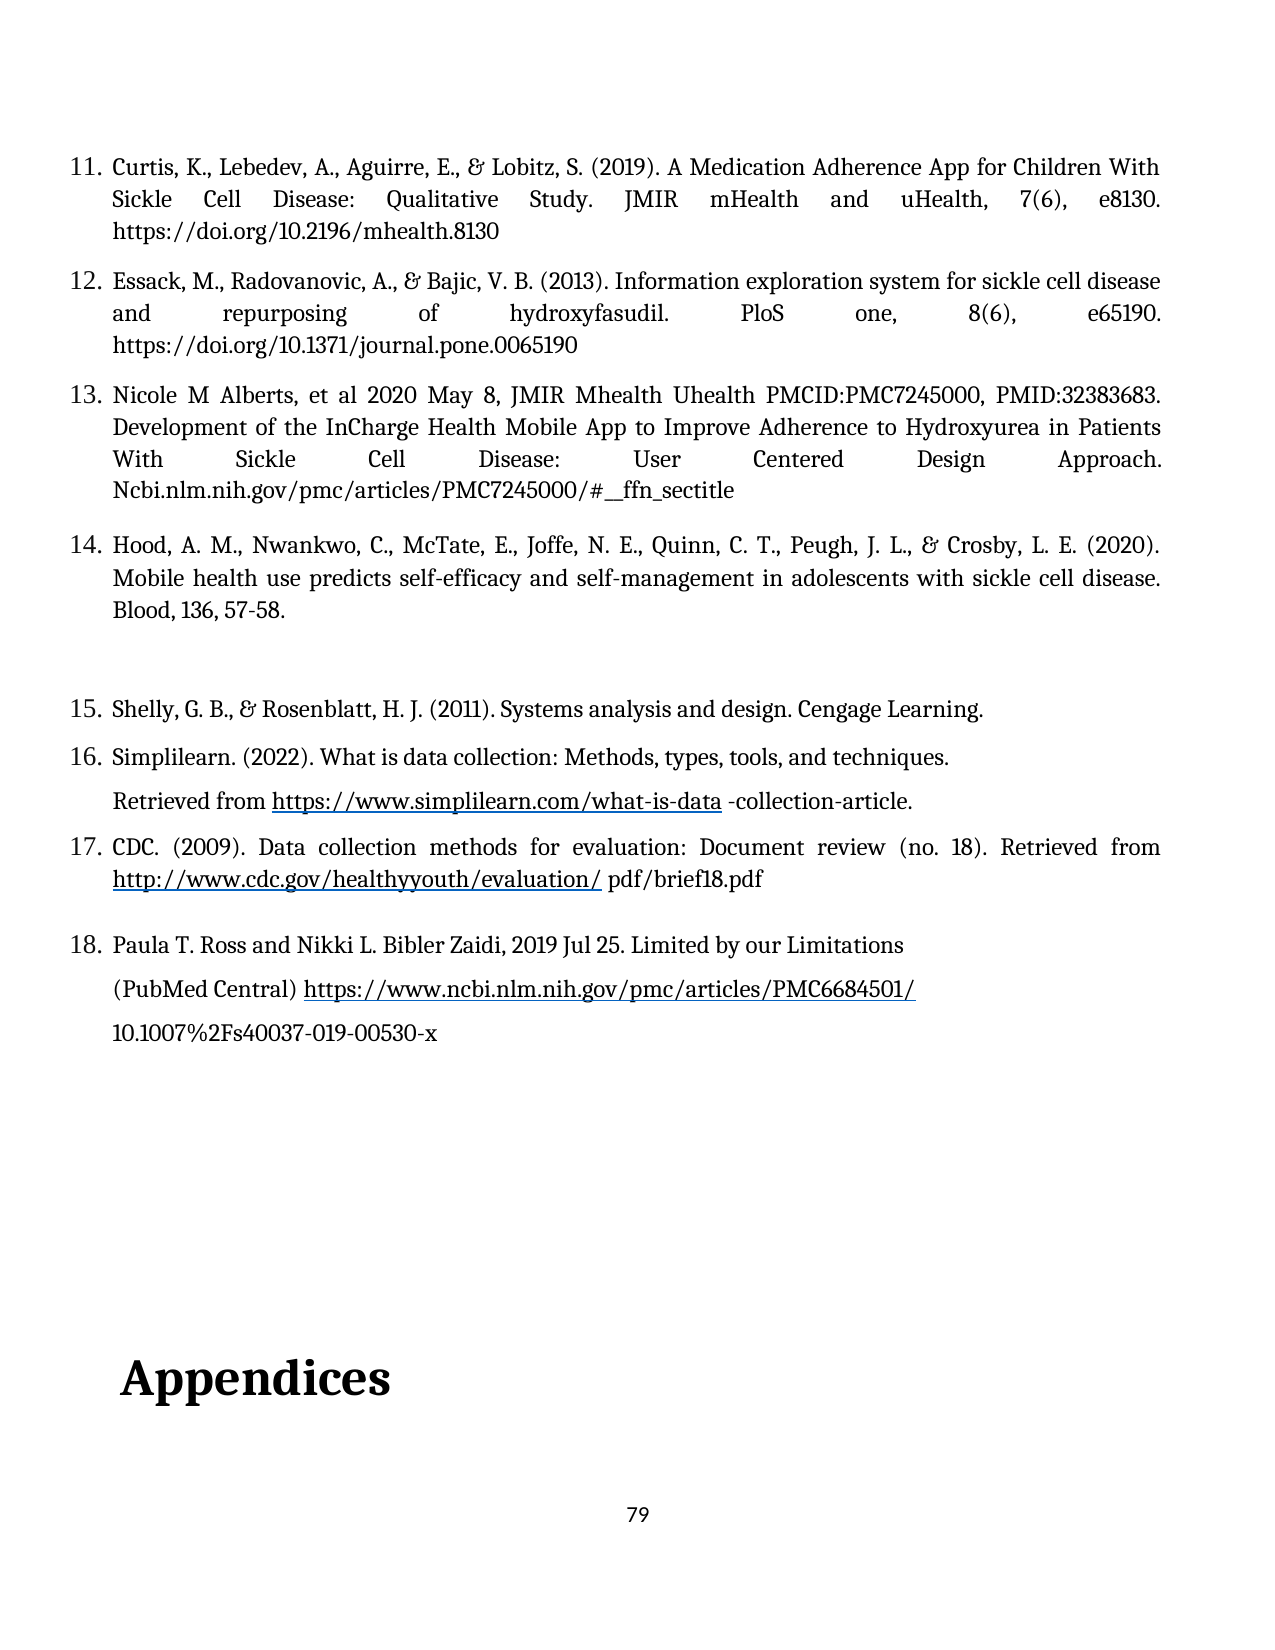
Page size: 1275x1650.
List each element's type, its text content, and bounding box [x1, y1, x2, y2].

list Nicole M Alberts, et al 2020 May 8, JMIR Mhealth Uhealth PMCID:PMC7245000, PMID:32383683. Development of the InCharge Health Mobile App to Improve Adherence to Hydroxyurea in Patients With Sickle Cell Disease: User Centered Design Approach. Ncbi.nlm.nih.gov/pmc/articles/PMC7245000/#__ffn_sectitle [69, 378, 1162, 505]
list CDC. (2009). Data collection methods for evaluation: Document review (no. 18). Retrieved from http://www.cdc.gov/healthyyouth/evaluation/ pdf/brief18.pdf [69, 831, 1162, 894]
list Paula T. Ross and Nikki L. Bibler Zaidi, 2019 Jul 25. Limited by our Limitations [69, 928, 1162, 960]
list Curtis, K., Lebedev, A., Aguirre, E., & Lobitz, S. (2019). A Medication Adherence App for Children With Sickle Cell Disease: Qualitative Study. JMIR mHealth and uHealth, 7(6), e8130. https://doi.org/10.2196/mhealth.8130 [69, 150, 1162, 245]
subtitle Appendices [121, 1349, 1162, 1408]
list Simplilearn. (2022). What is data collection: Methods, types, tools, and techniques. [69, 740, 1162, 771]
list Shelly, G. B., & Rosenblatt, H. J. (2011). Systems analysis and design. Cengage Learning. [69, 692, 1162, 723]
list Hood, A. M., Nwankwo, C., McTate, E., Joffe, N. E., Quinn, C. T., Peugh, J. L., & Crosby, L. E. (2020). Mobile health use predicts self-efficacy and self-management in adolescents with sickle cell disease. Blood, 136, 57-58. [69, 528, 1162, 624]
list Essack, M., Radovanovic, A., & Bajic, V. B. (2013). Information exploration system for sickle cell disease and repurposing of hydroxyfasudil. PloS one, 8(6), e65190. https://doi.org/10.1371/journal.pone.0065190 [69, 264, 1162, 359]
text (PubMed Central) https://www.ncbi.nlm.nih.gov/pmc/articles/PMC6684501/ [112, 975, 1162, 1004]
text Retrieved from https://www.simplilearn.com/what-is-data -collection-article. [112, 787, 1162, 815]
text 10.1007%2Fs40037-019-00530-x [112, 1019, 1162, 1048]
